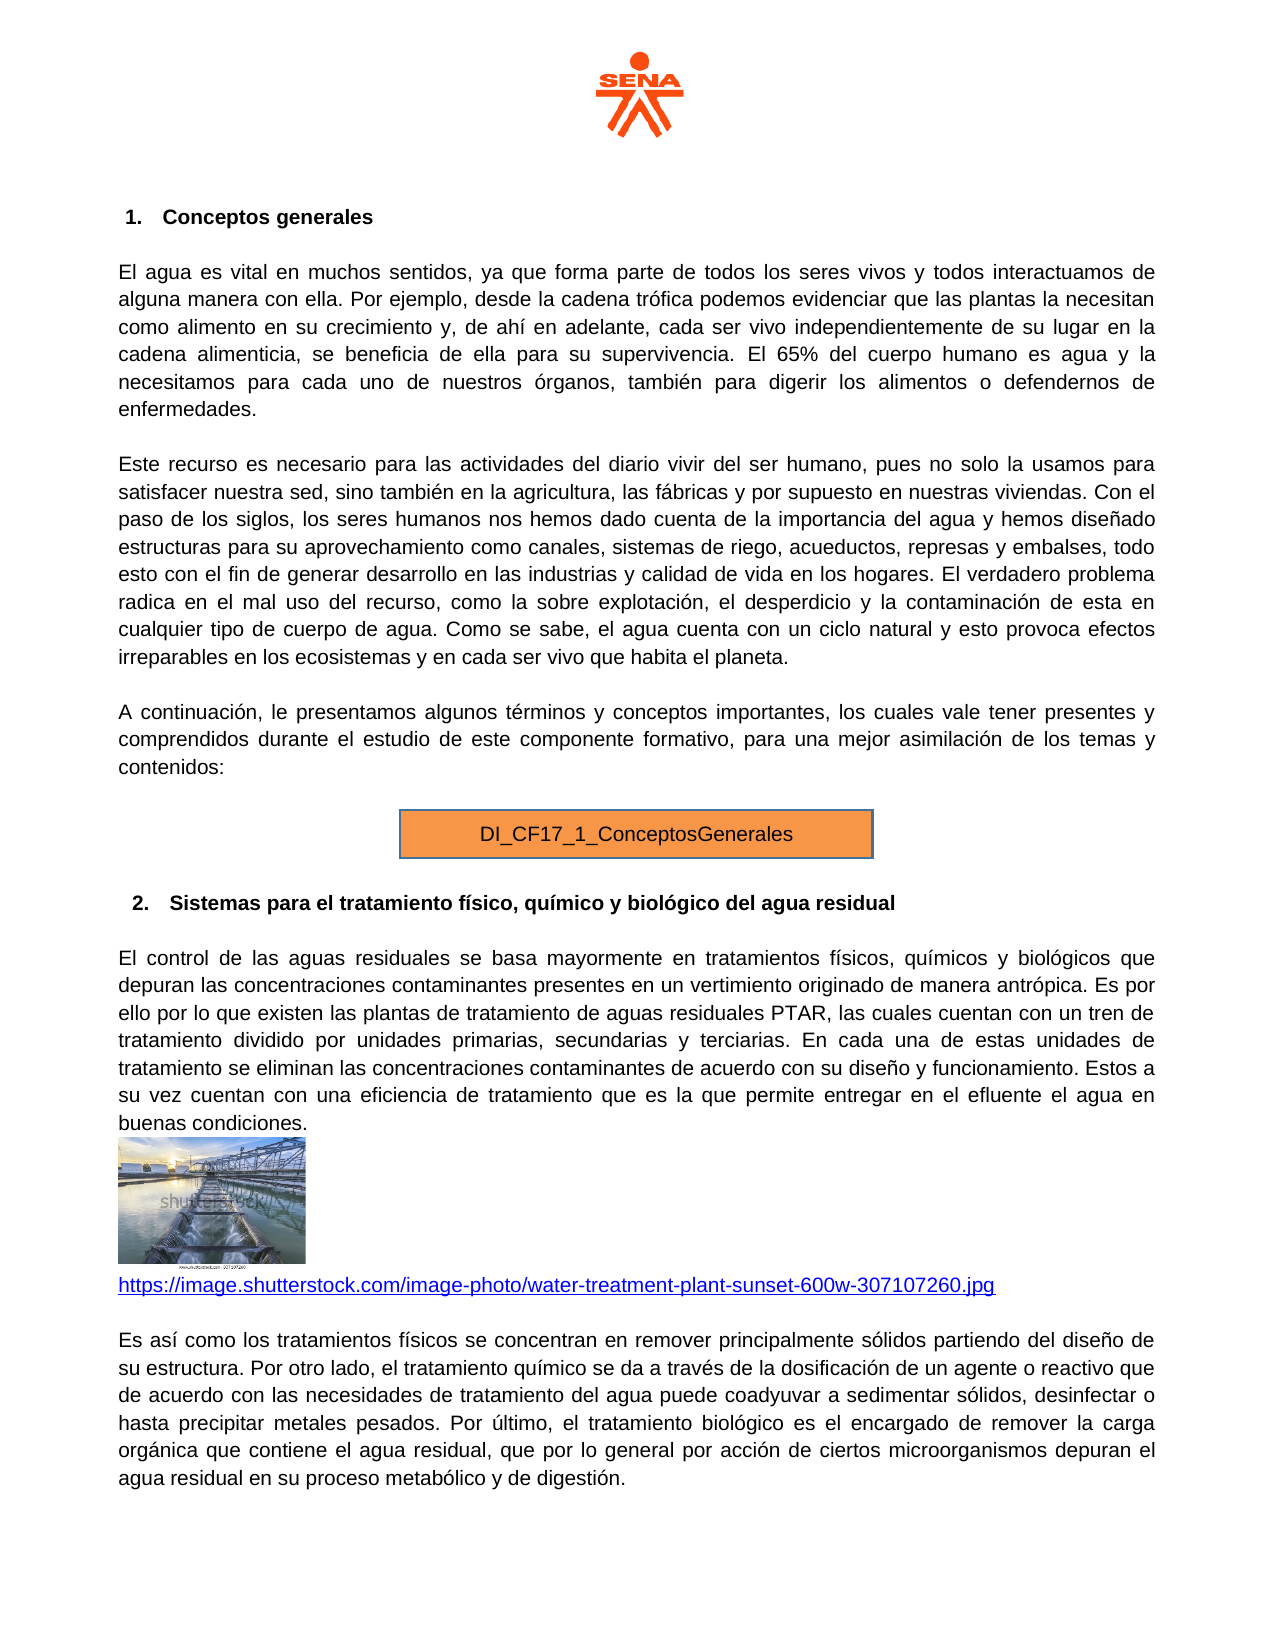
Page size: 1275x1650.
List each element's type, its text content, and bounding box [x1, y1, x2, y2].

list Conceptos generales [125, 205, 1157, 229]
text Es así como los tratamientos físicos se concentran en remover principalmente sólidos partiendo del diseño de su estructura. Por otro lado, el tratamiento químico se da a través de la dosificación de un agente o reactivo que de acuerdo con las necesidades de tratamiento del agua puede coadyuvar a sedimentar sólidos, desinfectar o hasta precipitar metales pesados. Por último, el tratamiento biológico es el encargado de remover la carga orgánica que contiene el agua residual, que por lo general por acción de ciertos microorganismos depuran el agua residual en su proceso metabólico y de digestión. [118, 1328, 1157, 1490]
text El agua es vital en muchos sentidos, ya que forma parte de todos los seres vivos y todos interactuamos de alguna manera con ella. Por ejemplo, desde la cadena trófica podemos evidenciar que las plantas la necesitan como alimento en su crecimiento y, de ahí en adelante, cada ser vivo independientemente de su lugar en la cadena alimenticia, se beneficia de ella para su supervivencia. El 65% del cuerpo humano es agua y la necesitamos para cada uno de nuestros órganos, también para digerir los alimentos o defendernos de enfermedades. [118, 260, 1157, 421]
picture [118, 1137, 306, 1270]
list Sistemas para el tratamiento físico, químico y biológico del agua residual [132, 890, 1157, 914]
text Este recurso es necesario para las actividades del diario vivir del ser humano, pues no solo la usamos para satisfacer nuestra sed, sino también en la agricultura, las fábricas y por supuesto en nuestras viviendas. Con el paso de los siglos, los seres humanos nos hemos dado cuenta de la importancia del agua y hemos diseñado estructuras para su aprovechamiento como canales, sistemas de riego, acueductos, represas y embalses, todo esto con el fin de generar desarrollo en las industrias y calidad de vida en los hogares. El verdadero problema radica en el mal uso del recurso, como la sobre explotación, el desperdicio y la contaminación de esta en cualquier tipo de cuerpo de agua. Como se sabe, el agua cuenta con un ciclo natural y esto provoca efectos irreparables en los ecosistemas y en cada ser vivo que habita el planeta. [118, 452, 1157, 669]
picture [585, 48, 690, 142]
text A continuación, le presentamos algunos términos y conceptos importantes, los cuales vale tener presentes y comprendidos durante el estudio de este componente formativo, para una mejor asimilación de los temas y contenidos: [118, 700, 1157, 779]
text El control de las aguas residuales se basa mayormente en tratamientos físicos, químicos y biológicos que depuran las concentraciones contaminantes presentes en un vertimiento originado de manera antrópica. Es por ello por lo que existen las plantas de tratamiento de aguas residuales PTAR, las cuales cuentan con un tren de tratamiento dividido por unidades primarias, secundarias y terciarias. En cada una de estas unidades de tratamiento se eliminan las concentraciones contaminantes de acuerdo con su diseño y funcionamiento. Estos a su vez cuentan con una eficiencia de tratamiento que es la que permite entregar en el efluente el agua en buenas condiciones. [118, 945, 1157, 1134]
text https://image.shutterstock.com/image-photo/water-treatment-plant-sunset-600w-307107260.jpg [118, 1273, 1157, 1297]
